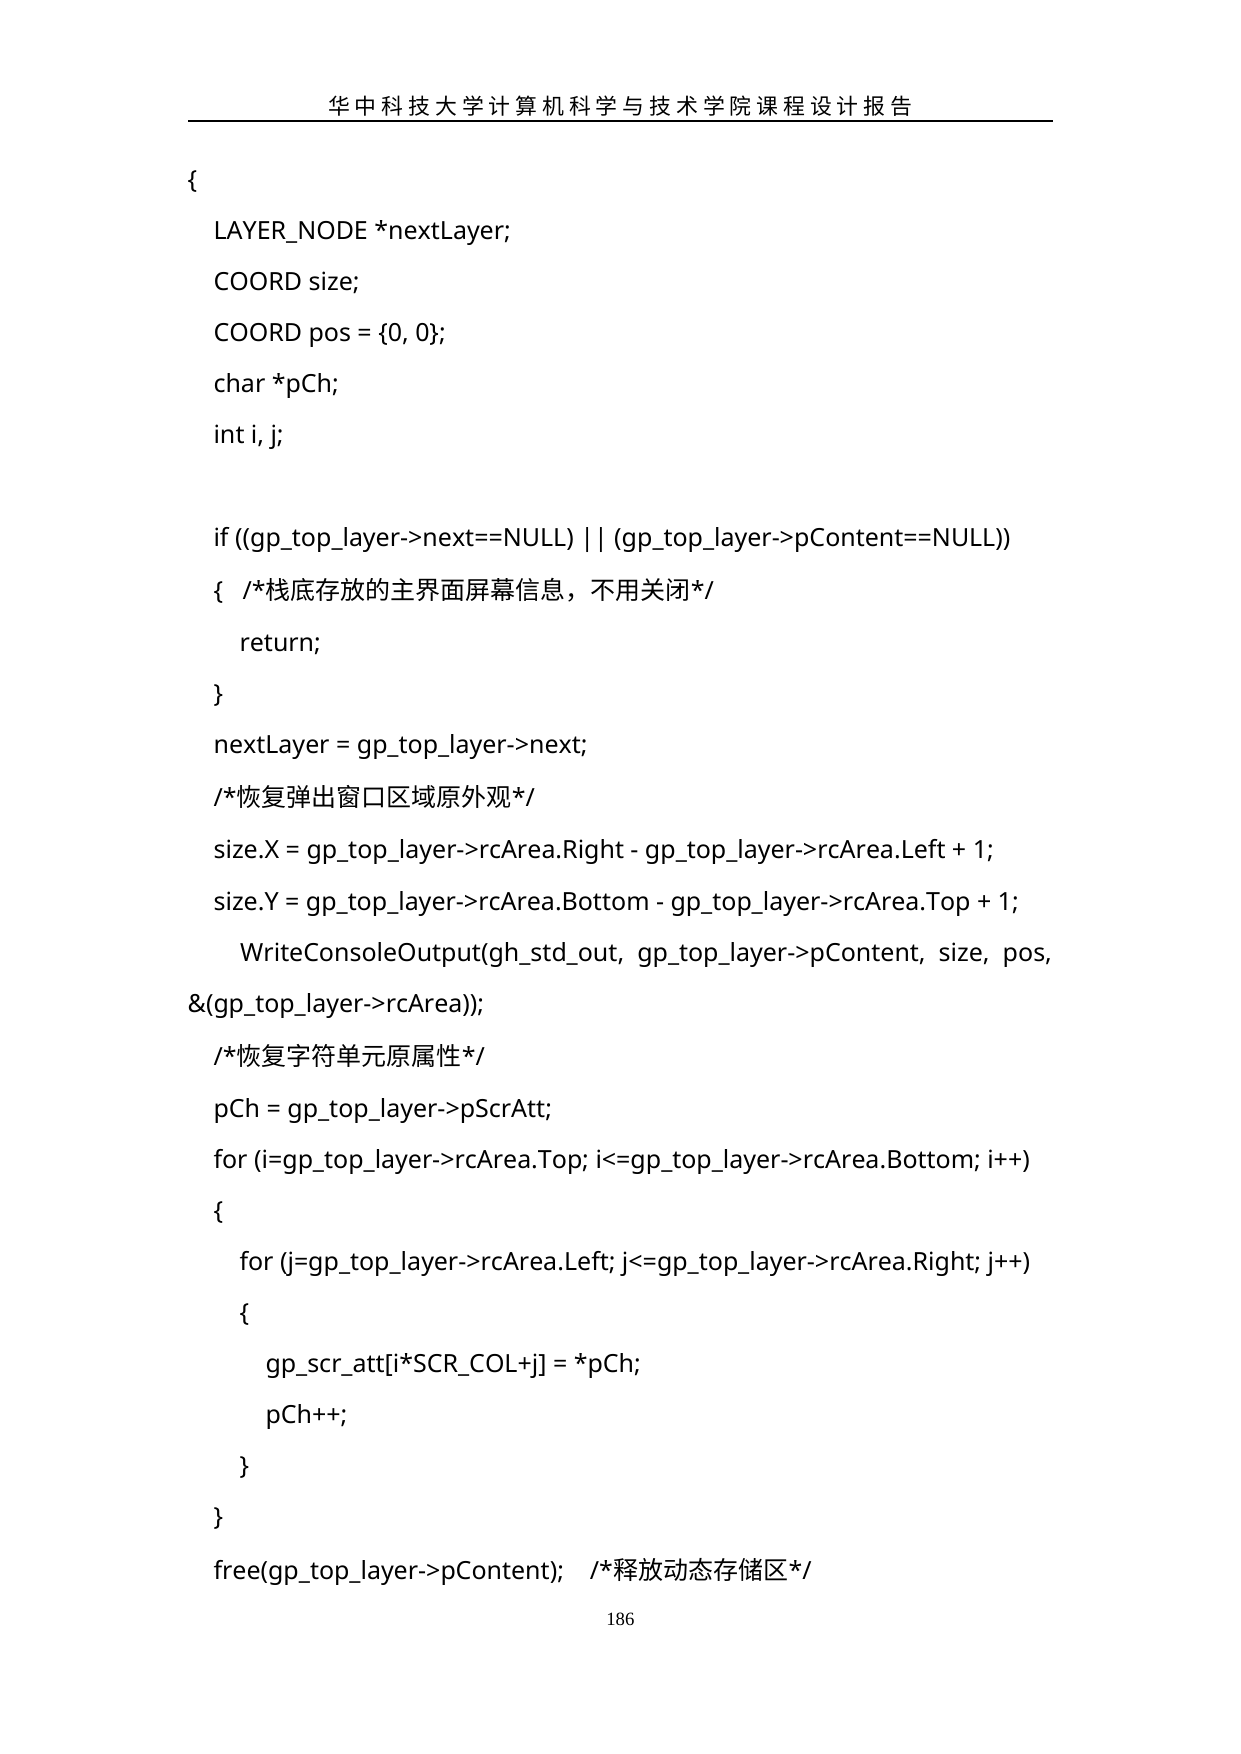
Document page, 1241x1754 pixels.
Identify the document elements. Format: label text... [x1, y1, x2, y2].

text COORD size; [187, 264, 1053, 298]
text int i, j; [187, 417, 1053, 451]
text { [187, 1193, 1053, 1227]
text WriteConsoleOutput(gh_std_out, gp_top_layer->pContent, size, pos, &(gp_top_layer->rcArea)); [187, 934, 1053, 1019]
text { [187, 162, 1053, 196]
text return; [187, 625, 1053, 659]
text if ((gp_top_layer->next==NULL) || (gp_top_layer->pContent==NULL)) [187, 519, 1053, 553]
text char *pCh; [187, 366, 1053, 400]
text for (j=gp_top_layer->rcArea.Left; j<=gp_top_layer->rcArea.Right; j++) [187, 1244, 1053, 1278]
text /*恢复字符单元原属性*/ [187, 1036, 1053, 1073]
text { [187, 1295, 1053, 1329]
text pCh++; [187, 1397, 1053, 1431]
text gp_scr_att[i*SCR_COL+j] = *pCh; [187, 1346, 1053, 1380]
text nextLayer = gp_top_layer->next; [187, 727, 1053, 761]
text free(gp_top_layer->pContent); /*释放动态存储区*/ [187, 1550, 1053, 1586]
text size.X = gp_top_layer->rcArea.Right - gp_top_layer->rcArea.Left + 1; [187, 832, 1053, 866]
text pCh = gp_top_layer->pScrAtt; [187, 1091, 1053, 1125]
text } [187, 676, 1053, 710]
text } [187, 1448, 1053, 1482]
text size.Y = gp_top_layer->rcArea.Bottom - gp_top_layer->rcArea.Top + 1; [187, 883, 1053, 917]
text { /*栈底存放的主界面屏幕信息，不用关闭*/ [187, 570, 1053, 607]
text COORD pos = {0, 0}; [187, 315, 1053, 349]
text /*恢复弹出窗口区域原外观*/ [187, 778, 1053, 814]
text } [187, 1499, 1053, 1533]
text LAYER_NODE *nextLayer; [187, 213, 1053, 247]
text for (i=gp_top_layer->rcArea.Top; i<=gp_top_layer->rcArea.Bottom; i++) [187, 1142, 1053, 1176]
